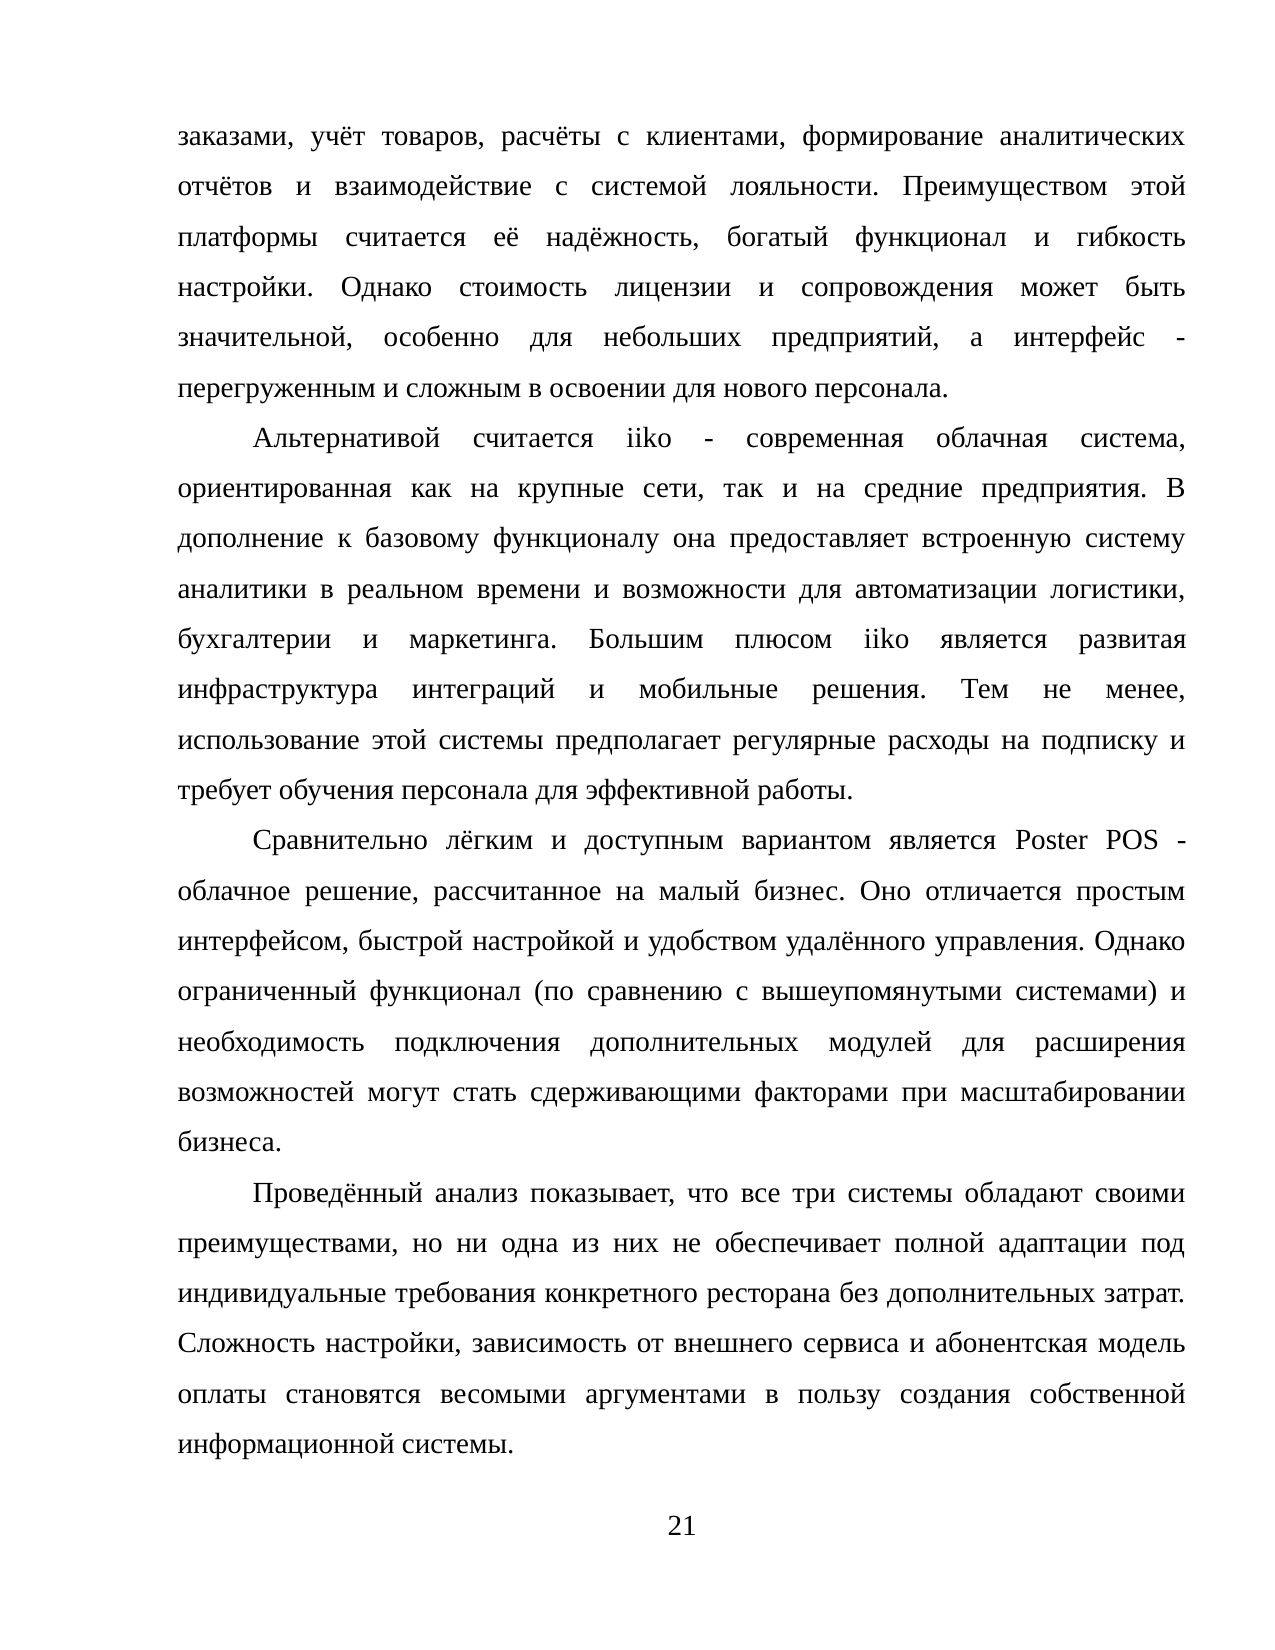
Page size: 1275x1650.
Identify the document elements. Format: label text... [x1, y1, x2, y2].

text Проведённый анализ показывает, что все три системы обладают своими преимуществами, но ни одна из них не обеспечивает полной адаптации под индивидуальные требования конкретного ресторана без дополнительных затрат. Сложность настройки, зависимость от внешнего сервиса и абонентская модель оплаты становятся весомыми аргументами в пользу создания собственной информационной системы. [177, 1175, 1186, 1460]
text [177, 118, 1186, 403]
text Сравнительно лёгким и доступным вариантом является Poster POS - облачное решение, рассчитанное на малый бизнес. Оно отличается простым интерфейсом, быстрой настройкой и удобством удалённого управления. Однако ограниченный функционал (по сравнению с вышеупомянутыми системами) и необходимость подключения дополнительных модулей для расширения возможностей могут стать сдерживающими факторами при масштабировании бизнеса. [177, 822, 1186, 1158]
text Альтернативой считается iiko - современная облачная система, ориентированная как на крупные сети, так и на средние предприятия. В дополнение к базовому функционалу она предоставляет встроенную систему аналитики в реальном времени и возможности для автоматизации логистики, бухгалтерии и маркетинга. Большим плюсом iiko является развитая инфраструктура интеграций и мобильные решения. Тем не менее, использование этой системы предполагает регулярные расходы на подписку и требует обучения персонала для эффективной работы. [177, 420, 1186, 806]
